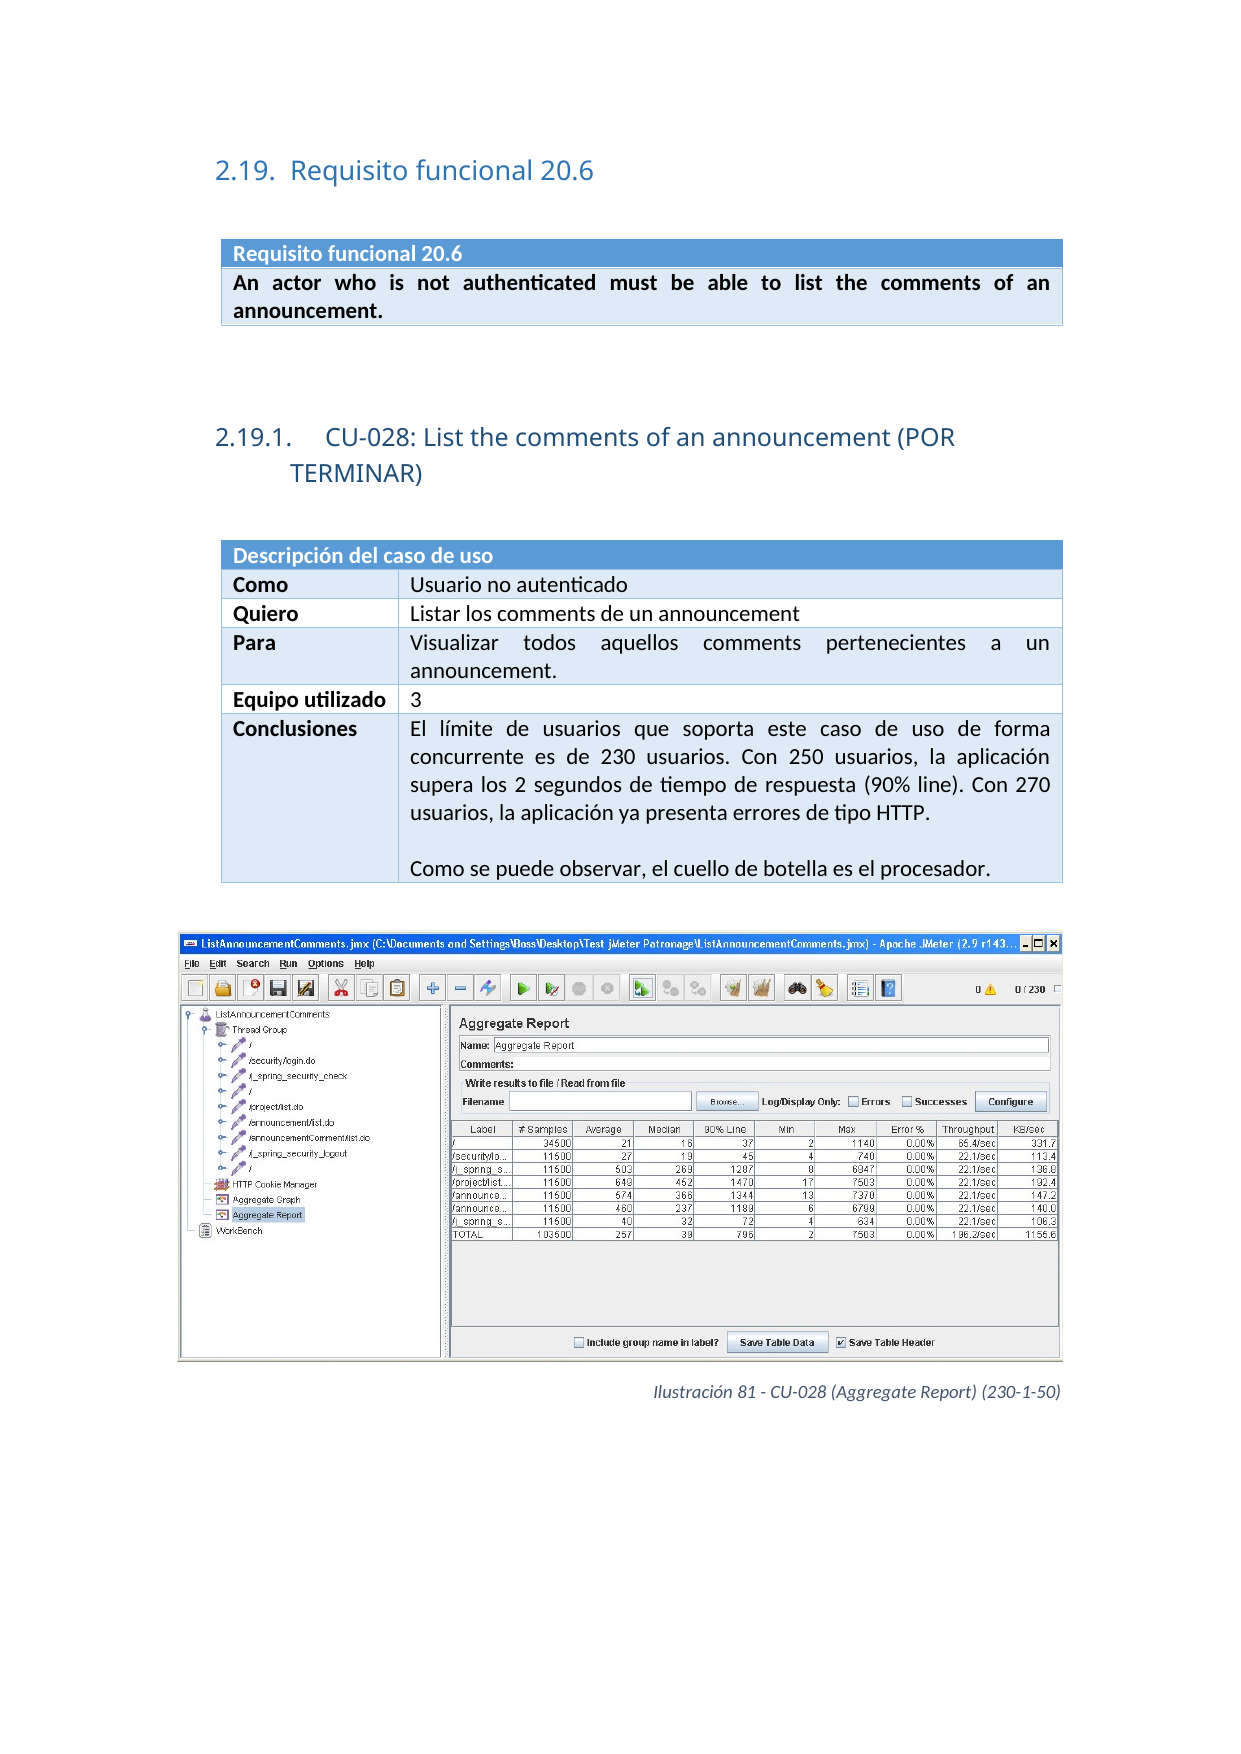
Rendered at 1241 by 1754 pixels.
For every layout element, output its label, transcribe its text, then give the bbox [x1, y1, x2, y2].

table_cell Quiero [222, 599, 398, 627]
table_cell Conclusiones [222, 714, 398, 882]
table_cell An actor who is not authenticated must be able to list the comments of an announcement. [222, 269, 1062, 324]
table_header Descripción del caso de uso [222, 541, 1062, 569]
table_cell Visualizar todos aquellos comments pertenecientes a un announcement. [399, 628, 1062, 684]
subtitle Requisito funcional 20.6 [215, 152, 1063, 189]
table_cell Para [222, 628, 398, 684]
text Ilustración 81 - CU-028 (Aggregate Report) (230-1-50) [177, 1381, 1063, 1403]
table_cell El límite de usuarios que soporta este caso de uso de forma concurrente es de 230 usuarios. Con 250 usuarios, la aplicación supera los 2 segundos de tiempo de respuesta (90% line). Con 270 usuarios, la aplicación ya presenta errores de tipo HTTP. Como se puede observar, el cuello de botella es el procesador. [399, 714, 1062, 882]
table_cell 3 [399, 685, 1062, 713]
subtitle CU-028: List the comments of an announcement (POR TERMINAR) [215, 419, 1063, 490]
table_cell Listar los comments de un announcement [399, 599, 1062, 627]
table_cell Como [222, 570, 398, 598]
picture [177, 930, 1063, 1362]
table_cell Equipo utilizado [222, 685, 398, 713]
table_cell Usuario no autenticado [399, 570, 1062, 598]
table_header Requisito funcional 20.6 [222, 240, 1062, 267]
